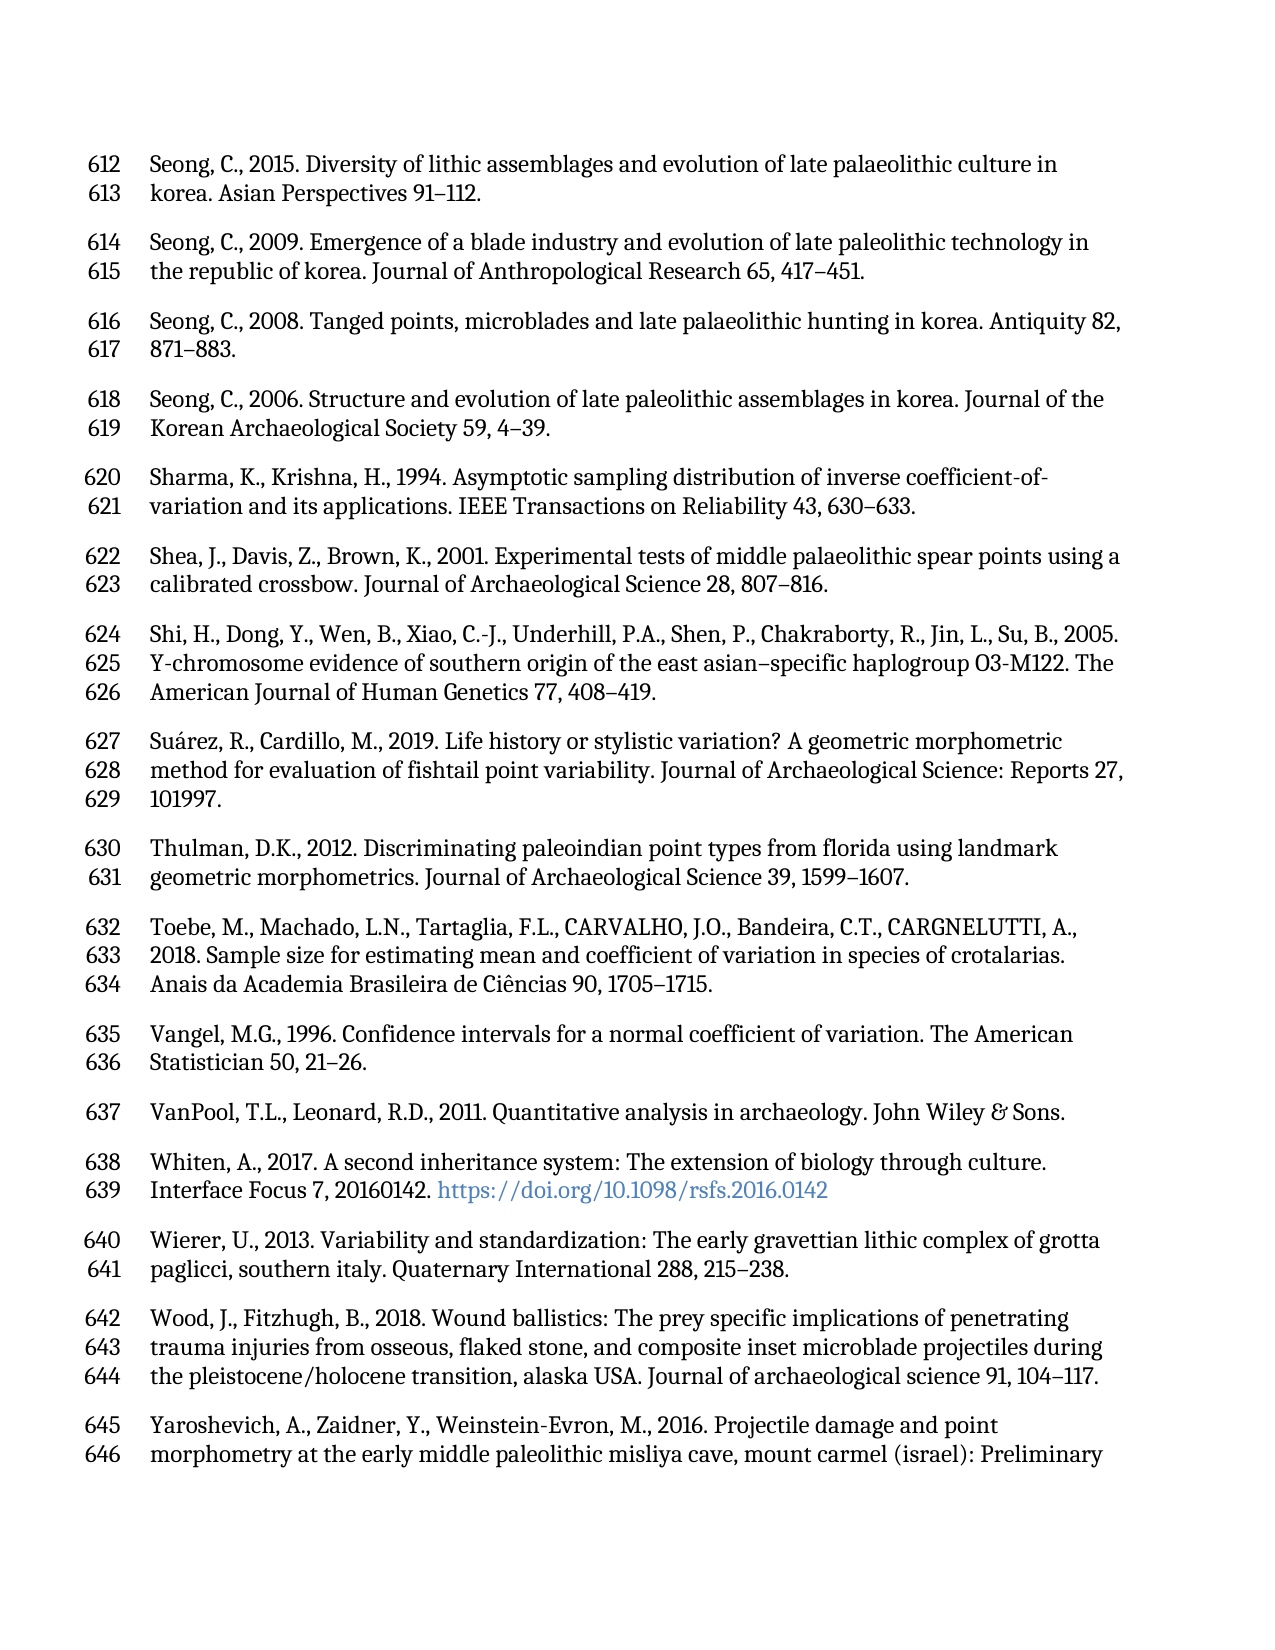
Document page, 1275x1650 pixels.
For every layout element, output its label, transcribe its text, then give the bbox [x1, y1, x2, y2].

text Shi, H., Dong, Y., Wen, B., Xiao, C.-J., Underhill, P.A., Shen, P., Chakraborty, R., Jin, L., Su, B., 2005. Y-chromosome evidence of southern origin of the east asian–specific haplogroup O3-M122. The American Journal of Human Genetics 77, 408–419. [150, 620, 1125, 706]
text Seong, C., 2009. Emergence of a blade industry and evolution of late paleolithic technology in the republic of korea. Journal of Anthropological Research 65, 417–451. [150, 228, 1125, 286]
text Whiten, A., 2017. A second inheritance system: The extension of biology through culture. Interface Focus 7, 20160142. https://doi.org/10.1098/rsfs.2016.0142 [150, 1147, 1125, 1205]
text Wood, J., Fitzhugh, B., 2018. Wound ballistics: The prey specific implications of penetrating trauma injuries from osseous, flaked stone, and composite inset microblade projectiles during the pleistocene/holocene transition, alaska USA. Journal of archaeological science 91, 104–117. [150, 1304, 1125, 1390]
text Shea, J., Davis, Z., Brown, K., 2001. Experimental tests of middle palaeolithic spear points using a calibrated crossbow. Journal of Archaeological Science 28, 807–816. [150, 542, 1125, 599]
text Toebe, M., Machado, L.N., Tartaglia, F.L., CARVALHO, J.O., Bandeira, C.T., CARGNELUTTI, A., 2018. Sample size for estimating mean and coefficient of variation in species of crotalarias. Anais da Academia Brasileira de Ciências 90, 1705–1715. [150, 912, 1125, 999]
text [150, 1411, 1125, 1469]
text VanPool, T.L., Leonard, R.D., 2011. Quantitative analysis in archaeology. John Wiley & Sons. [150, 1098, 1125, 1127]
text Seong, C., 2015. Diversity of lithic assemblages and evolution of late palaeolithic culture in korea. Asian Perspectives 91–112. [150, 150, 1125, 207]
text Wierer, U., 2013. Variability and standardization: The early gravettian lithic complex of grotta paglicci, southern italy. Quaternary International 288, 215–238. [150, 1226, 1125, 1283]
text Vangel, M.G., 1996. Confidence intervals for a normal coefficient of variation. The American Statistician 50, 21–26. [150, 1019, 1125, 1077]
text Seong, C., 2008. Tanged points, microblades and late palaeolithic hunting in korea. Antiquity 82, 871–883. [150, 307, 1125, 364]
text Seong, C., 2006. Structure and evolution of late paleolithic assemblages in korea. Journal of the Korean Archaeological Society 59, 4–39. [150, 385, 1125, 442]
text Sharma, K., Krishna, H., 1994. Asymptotic sampling distribution of inverse coefficient-of-variation and its applications. IEEE Transactions on Reliability 43, 630–633. [150, 463, 1125, 521]
text Suárez, R., Cardillo, M., 2019. Life history or stylistic variation? A geometric morphometric method for evaluation of fishtail point variability. Journal of Archaeological Science: Reports 27, 101997. [150, 727, 1125, 813]
text Thulman, D.K., 2012. Discriminating paleoindian point types from florida using landmark geometric morphometrics. Journal of Archaeological Science 39, 1599–1607. [150, 834, 1125, 892]
